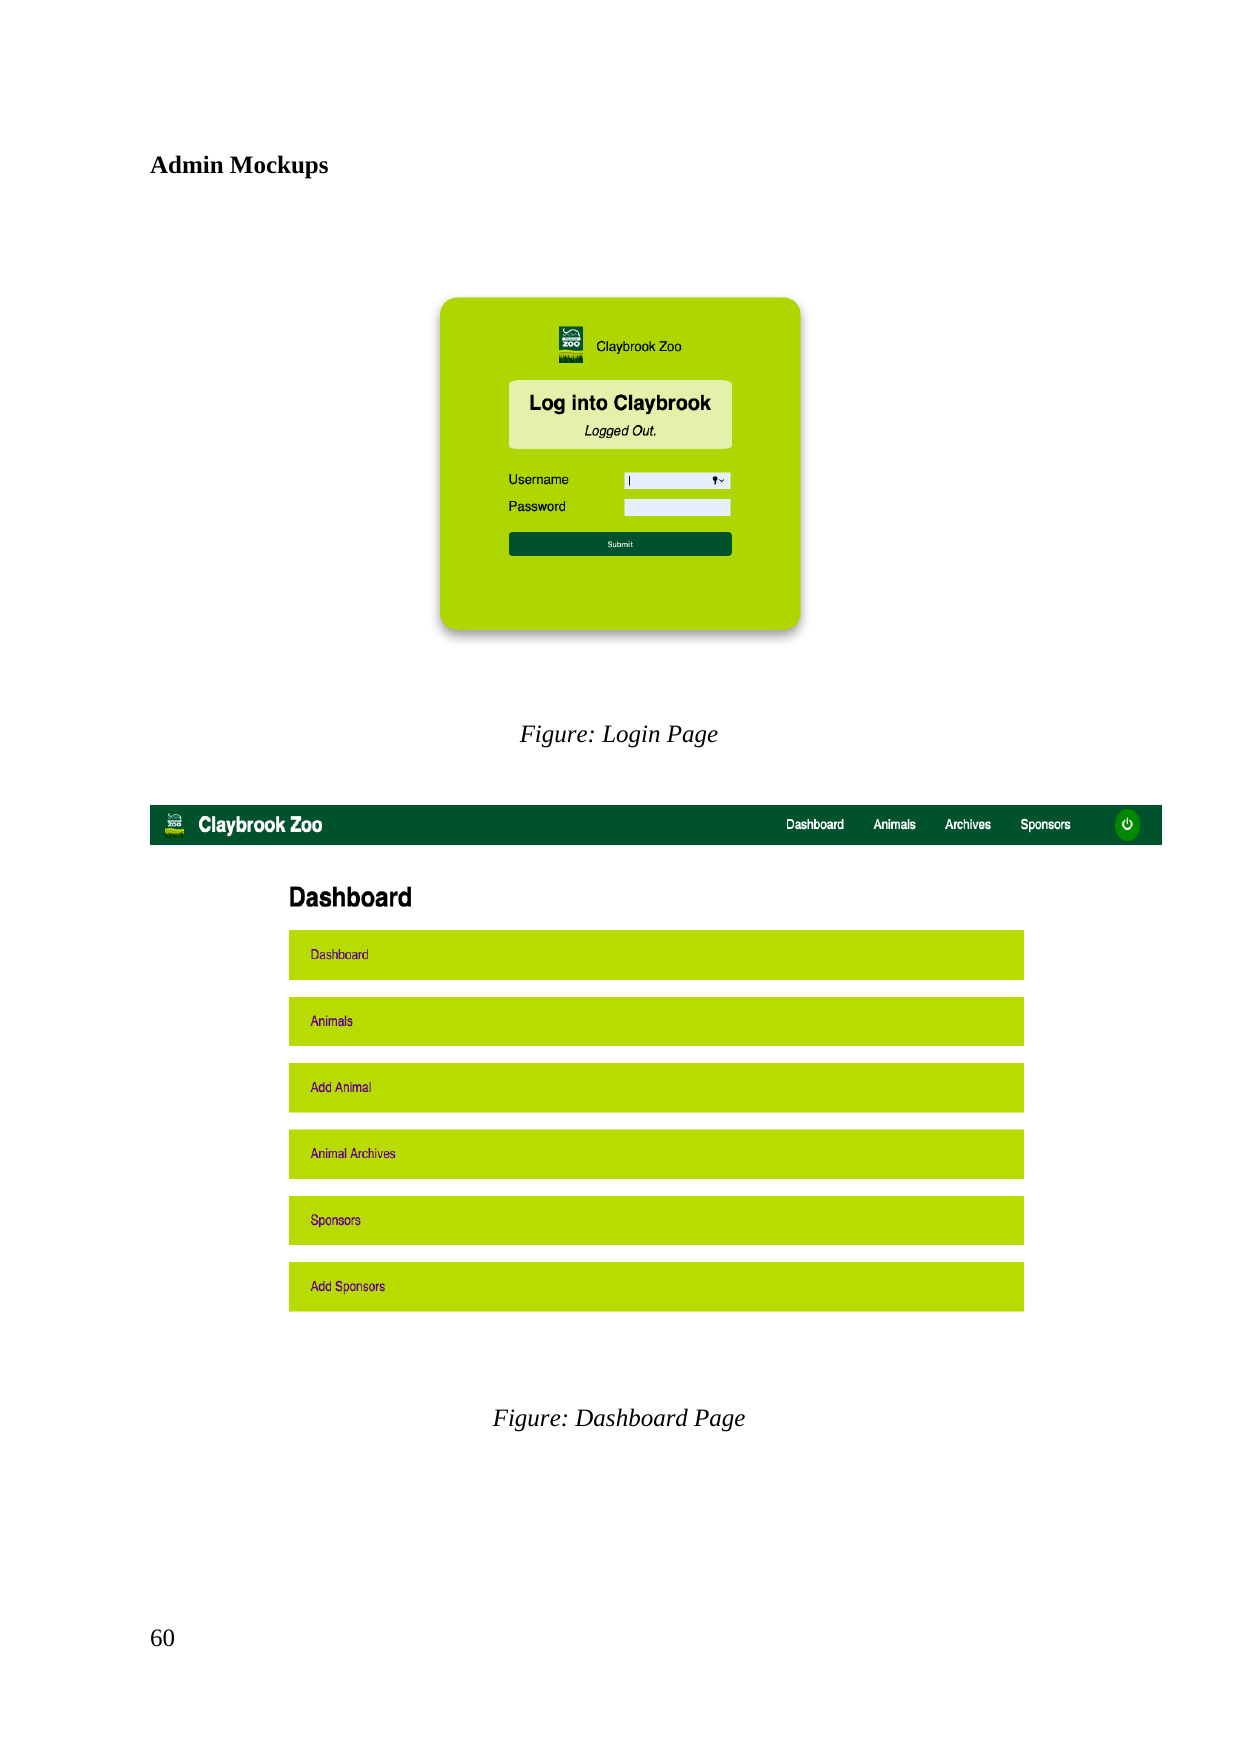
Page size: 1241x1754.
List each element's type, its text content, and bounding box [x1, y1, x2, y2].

text Figure: Login Page [150, 719, 1090, 747]
picture [150, 805, 1162, 1403]
picture [150, 207, 1090, 719]
text Admin Mockups [150, 150, 1090, 179]
text Figure: Dashboard Page [150, 1403, 1090, 1432]
